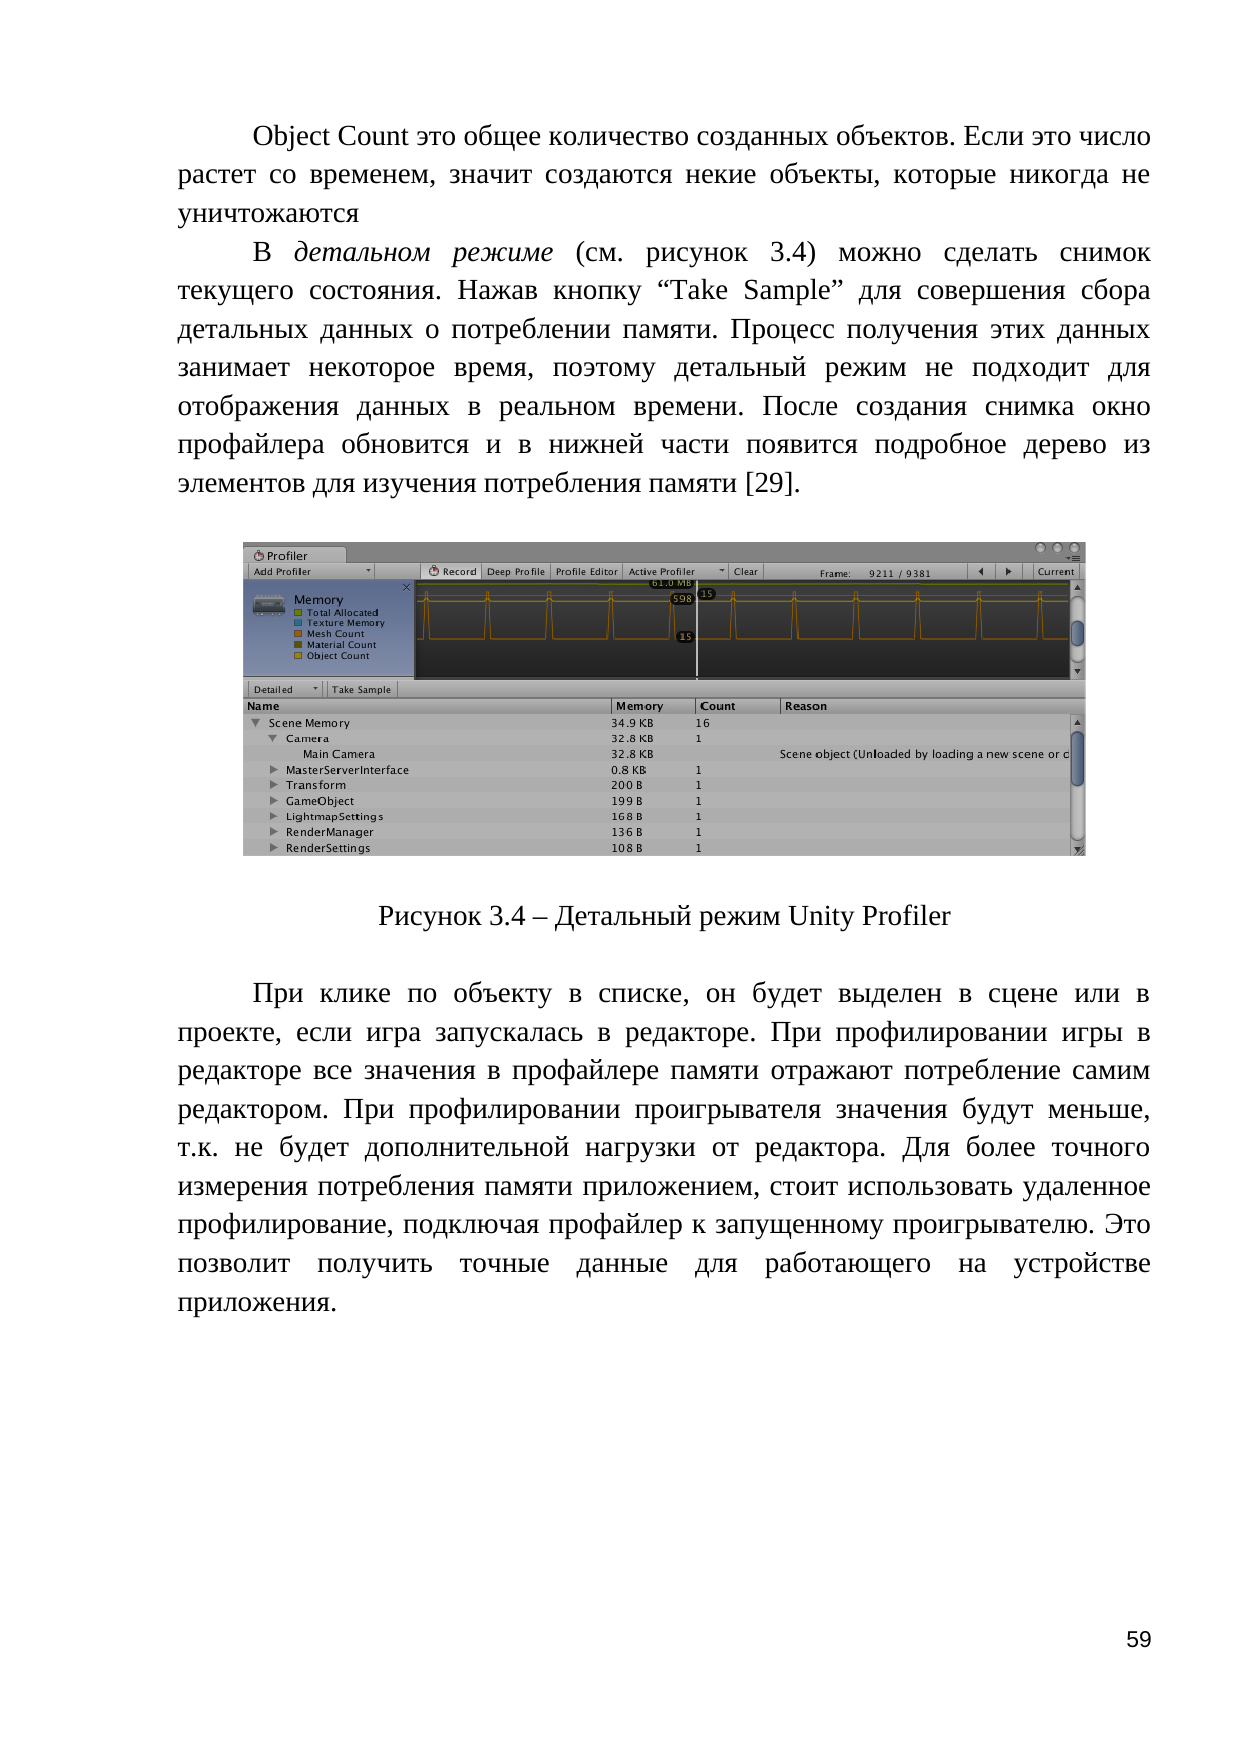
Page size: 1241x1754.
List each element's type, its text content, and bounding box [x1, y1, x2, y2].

text Рисунок 3.4 – Детальный режим Unity Profiler [177, 898, 1152, 932]
picture [243, 542, 1086, 856]
text При клике по объекту в списке, он будет выделен в сцене или в проекте, если игра запускалась в редакторе. При профилировании игры в редакторе все значения в профайлере памяти отражают потребление самим редактором. При профилировании проигрывателя значения будут меньше, т.к. не будет дополнительной нагрузки от редактора. Для более точного измерения потребления памяти приложением, стоит использовать удаленное профилирование, подключая профайлер к запущенному проигрывателю. Это позволит получить точные данные для работающего на устройстве приложения. [177, 975, 1152, 1317]
text В детальном режиме (см. рисунок 3.4) можно сделать снимок текущего состояния. Нажав кнопку “Take Sample” для совершения сбора детальных данных о потреблении памяти. Процесс получения этих данных занимает некоторое время, поэтому детальный режим не подходит для отображения данных в реальном времени. После создания снимка окно профайлера обновится и в нижней части появится подробное дерево из элементов для изучения потребления памяти [29]. [177, 234, 1152, 498]
text Object Count это общее количество созданных объектов. Если это число растет со временем, значит создаются некие объекты, которые никогда не уничтожаются [177, 118, 1152, 229]
